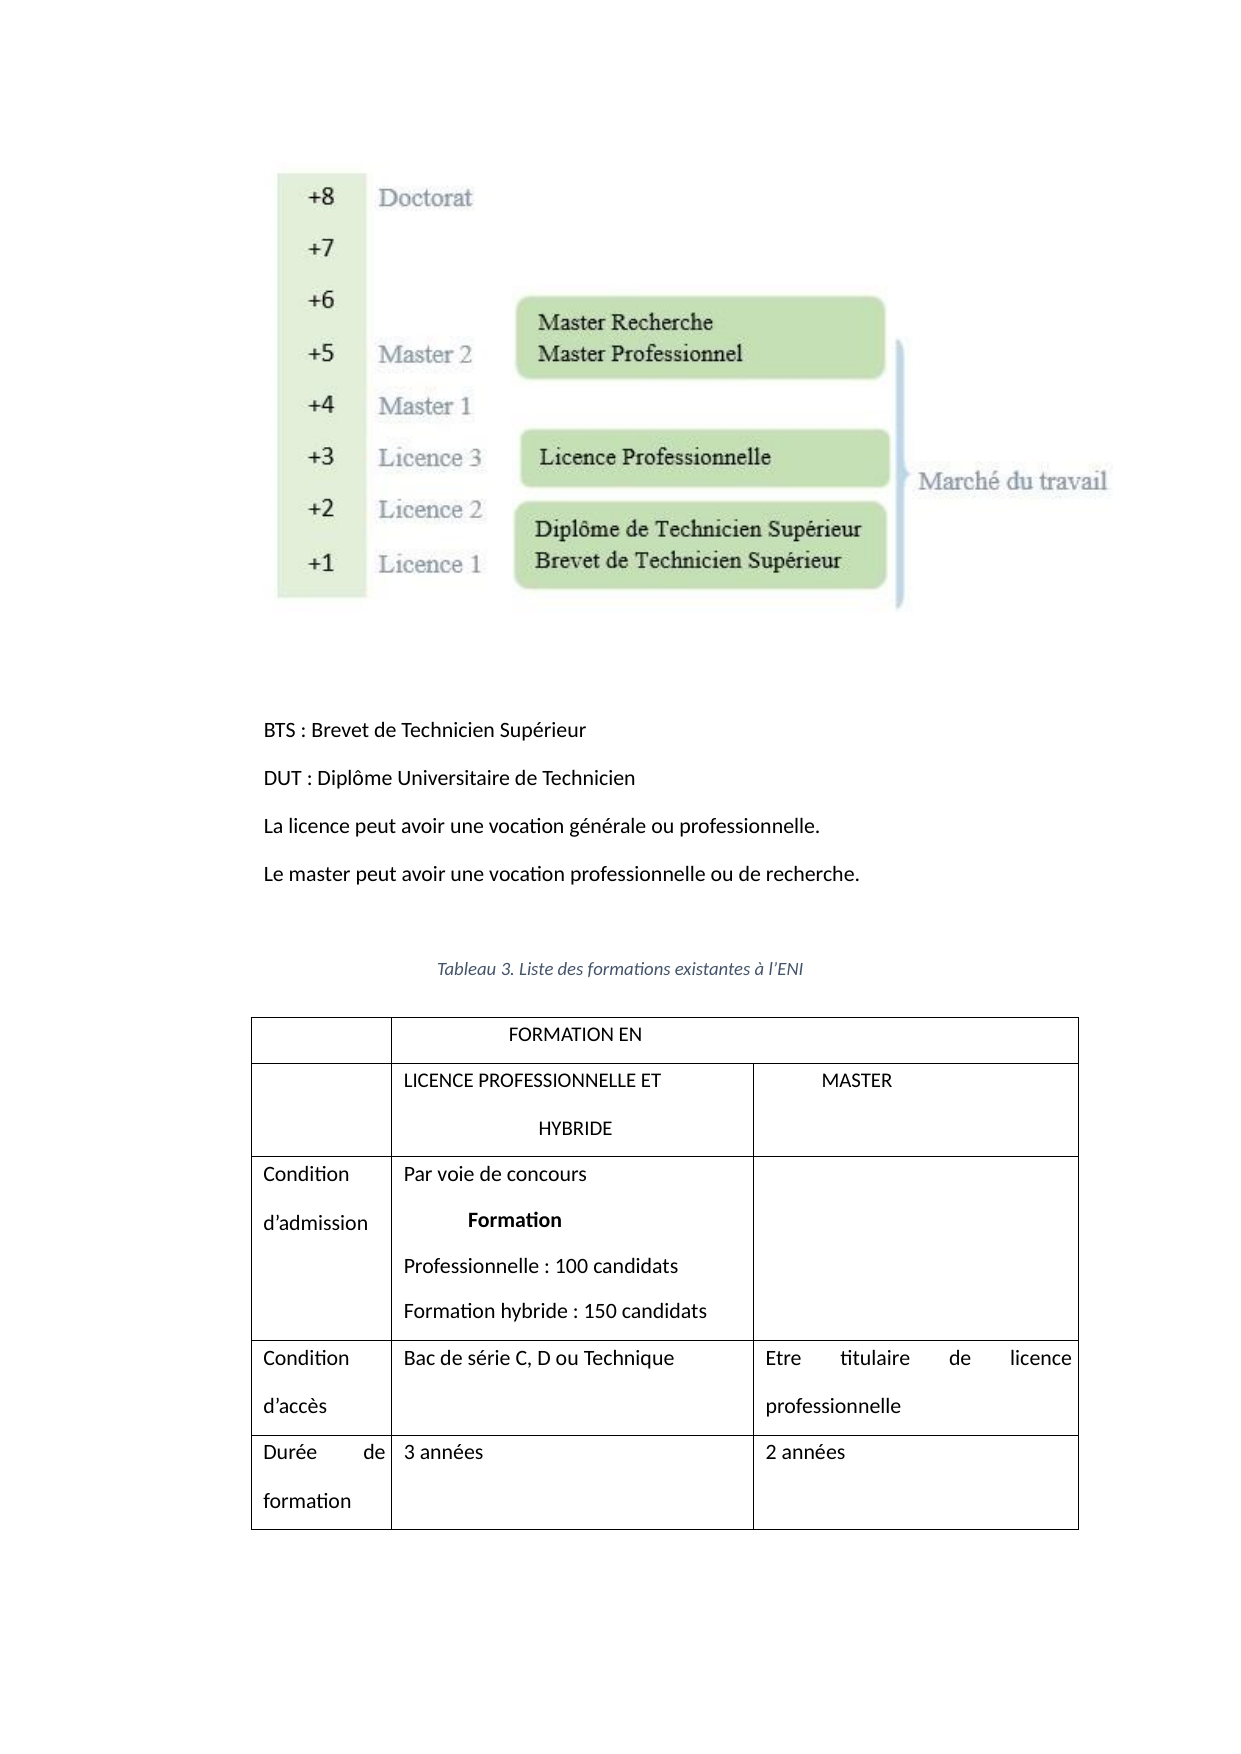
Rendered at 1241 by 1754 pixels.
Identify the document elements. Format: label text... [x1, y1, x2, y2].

table_cell [955, 1064, 1078, 1156]
table_cell MASTER [754, 1064, 954, 1156]
table_cell [955, 1436, 1078, 1529]
table_cell Condition d’admission [252, 1157, 391, 1340]
table_cell [252, 1064, 391, 1156]
table_header [754, 1018, 1078, 1063]
table_cell Par voie de concours Formation Professionnelle : 100 candidats Formation hybride : 150 candidats [392, 1157, 753, 1340]
table_header [252, 1018, 391, 1063]
text La licence peut avoir une vocation générale ou professionnelle. [263, 809, 1053, 841]
text DUT : Diplôme Universitaire de Technicien [263, 761, 1053, 793]
table_cell [754, 1157, 954, 1340]
table_cell 2 années [754, 1436, 954, 1529]
picture [262, 162, 1135, 623]
table_cell LICENCE PROFESSIONNELLE ET HYBRIDE [392, 1064, 753, 1156]
table_header FORMATION EN [392, 1018, 753, 1063]
text Le master peut avoir une vocation professionnelle ou de recherche. [263, 857, 1053, 889]
table_cell Durée de formation [252, 1436, 391, 1529]
text Tableau 3. Liste des formations existantes à l’ENI [187, 952, 1053, 985]
table_cell Condition d’accès [252, 1341, 391, 1434]
text BTS : Brevet de Technicien Supérieur [263, 713, 1053, 745]
table_cell Bac de série C, D ou Technique [392, 1341, 753, 1434]
table_cell [955, 1157, 1078, 1340]
table_cell 3 années [392, 1436, 753, 1529]
table_cell Etre titulaire de licence professionnelle [754, 1341, 1078, 1434]
